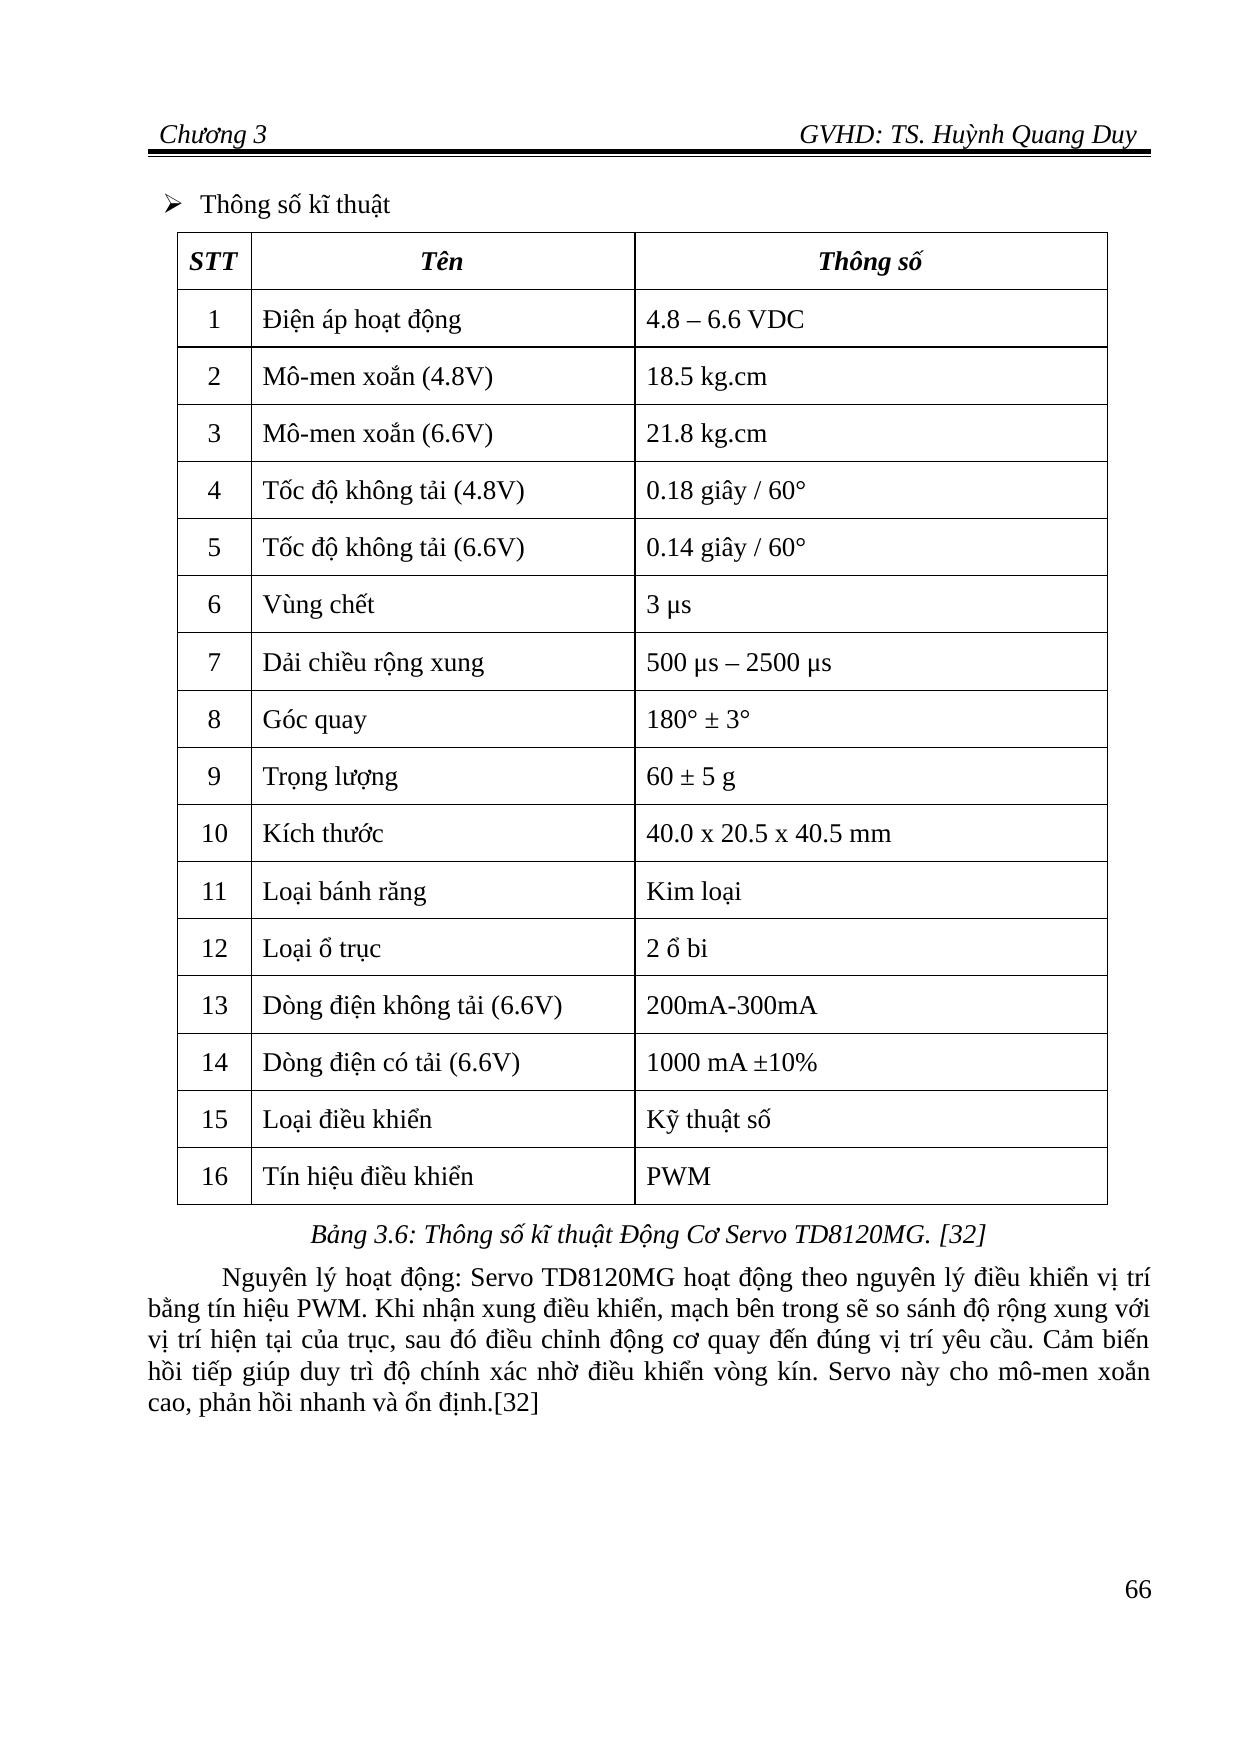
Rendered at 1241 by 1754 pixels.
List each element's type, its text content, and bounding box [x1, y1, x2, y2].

table_cell 1000 mA ±10% [636, 1034, 1107, 1090]
table_cell Kim loại [636, 862, 1107, 918]
table_cell 6 [178, 576, 251, 632]
table_cell 200mA-300mA [636, 976, 1107, 1033]
table_cell 7 [178, 633, 251, 689]
table_cell Góc quay [252, 691, 634, 747]
table_cell Vùng chết [252, 576, 634, 632]
table_cell 12 [178, 919, 251, 975]
table_cell 0.14 giây / 60° [636, 519, 1107, 575]
list Thông số kĩ thuật [162, 188, 1152, 219]
table_cell 4.8 – 6.6 VDC [636, 290, 1107, 346]
table_cell Loại ổ trục [252, 919, 634, 975]
table_cell 4 [178, 462, 251, 518]
table_cell 1 [178, 290, 251, 346]
table_header Thông số [636, 233, 1107, 289]
table_header STT [178, 233, 251, 289]
table_cell 21.8 kg.cm [636, 405, 1107, 461]
table_cell 60 ± 5 g [636, 748, 1107, 804]
table_cell 180° ± 3° [636, 691, 1107, 747]
table_cell Loại điều khiển [252, 1091, 634, 1147]
table_cell 18.5 kg.cm [636, 348, 1107, 403]
table_cell 5 [178, 519, 251, 575]
table_cell 0.18 giây / 60° [636, 462, 1107, 518]
table_cell Dải chiều rộng xung [252, 633, 634, 689]
table_cell 14 [178, 1034, 251, 1090]
table_cell 8 [178, 691, 251, 747]
table_cell 500 μs – 2500 μs [636, 633, 1107, 689]
table_cell Trọng lượng [252, 748, 634, 804]
table_cell Mô-men xoắn (6.6V) [252, 405, 634, 461]
table_cell Tín hiệu điều khiển [252, 1148, 634, 1204]
text Bảng 3.6: Thông số kĩ thuật Động Cơ Servo TD8120MG. [32] [148, 1218, 1152, 1249]
table_cell 9 [178, 748, 251, 804]
table_cell Kích thước [252, 805, 634, 861]
table_cell Loại bánh răng [252, 862, 634, 918]
table_cell Kỹ thuật số [636, 1091, 1107, 1147]
table_cell 3 μs [636, 576, 1107, 632]
table_cell Dòng điện không tải (6.6V) [252, 976, 634, 1033]
table_cell 15 [178, 1091, 251, 1147]
table_cell Tốc độ không tải (4.8V) [252, 462, 634, 518]
table_cell 16 [178, 1148, 251, 1204]
table_cell PWM [636, 1148, 1107, 1204]
table_cell 3 [178, 405, 251, 461]
table_cell 2 [178, 348, 251, 403]
table_cell 13 [178, 976, 251, 1033]
table_cell 40.0 x 20.5 x 40.5 mm [636, 805, 1107, 861]
table_cell Điện áp hoạt động [252, 290, 634, 346]
table_cell Mô-men xoắn (4.8V) [252, 348, 634, 403]
table_cell Tốc độ không tải (6.6V) [252, 519, 634, 575]
table_header Tên [252, 233, 634, 289]
table_cell 11 [178, 862, 251, 918]
text Nguyên lý hoạt động: Servo TD8120MG hoạt động theo nguyên lý điều khiển vị trí bằng tín hiệu PWM. Khi nhận xung điều khiển, mạch bên trong sẽ so sánh độ rộng xung với vị trí hiện tại của trục, sau đó điều chỉnh động cơ quay đến đúng vị trí yêu cầu. Cảm biến hồi tiếp giúp duy trì độ chính xác nhờ điều khiển vòng kín. Servo này cho mô-men xoắn cao, phản hồi nhanh và ổn định.[32] [148, 1261, 1152, 1417]
table_cell 2 ổ bi [636, 919, 1107, 975]
table_cell 10 [178, 805, 251, 861]
table_cell Dòng điện có tải (6.6V) [252, 1034, 634, 1090]
